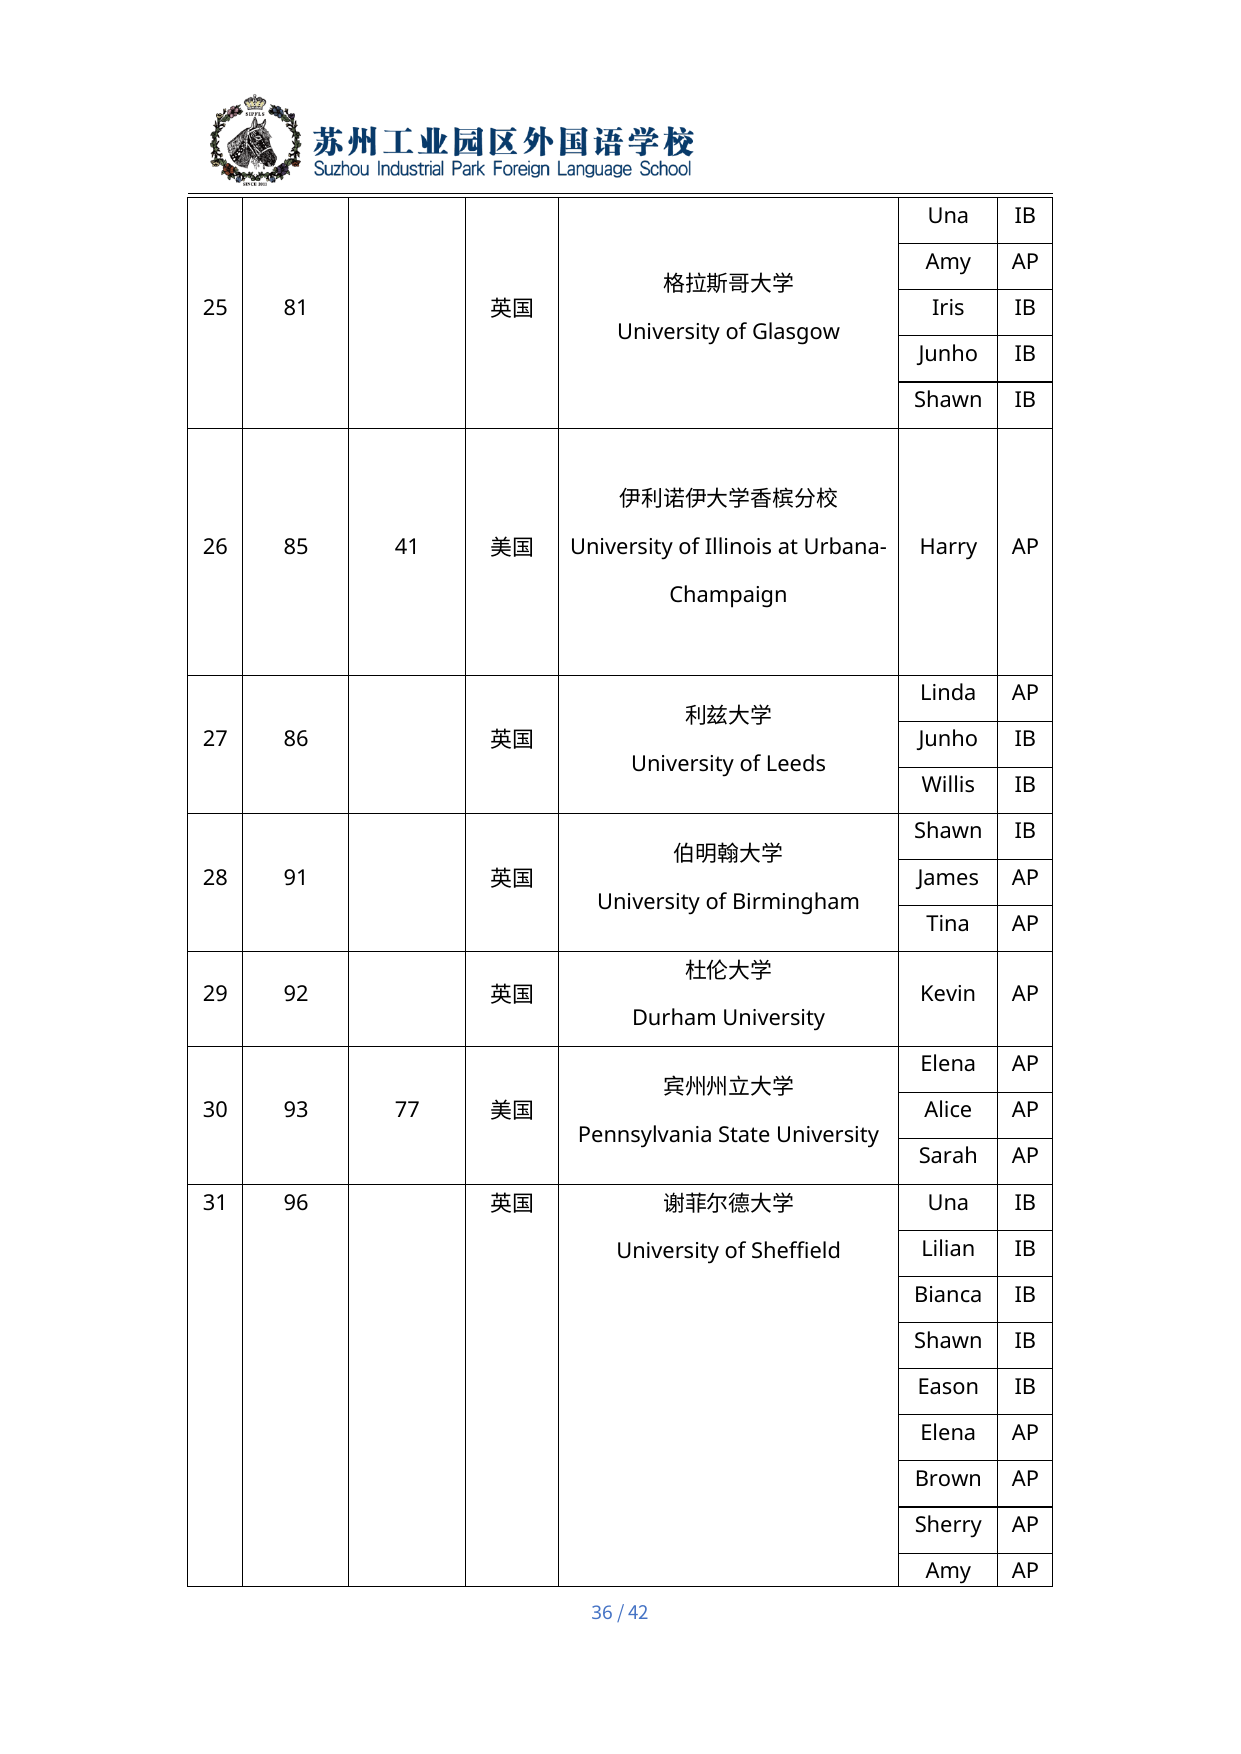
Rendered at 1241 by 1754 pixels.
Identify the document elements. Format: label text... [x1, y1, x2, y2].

table_cell AP [998, 676, 1052, 721]
table_cell 77 [349, 1047, 465, 1184]
table_cell IB [998, 722, 1052, 767]
table_cell AP [998, 1508, 1052, 1552]
table_cell IB [998, 198, 1052, 243]
table_cell James [899, 860, 997, 905]
table_cell [349, 198, 465, 427]
table_cell 92 [243, 952, 348, 1046]
table_cell IB [998, 383, 1052, 427]
table_cell Linda [899, 676, 997, 721]
table_cell Harry [899, 429, 997, 675]
table_cell [349, 952, 465, 1046]
table_cell 英国 [466, 952, 558, 1046]
table_cell 美国 [466, 1047, 558, 1184]
table_cell IB [998, 1185, 1052, 1230]
table_cell AP [998, 1461, 1052, 1506]
table_cell 美国 [466, 429, 558, 675]
table_cell 29 [188, 952, 242, 1046]
table_cell 41 [349, 429, 465, 675]
table_cell AP [998, 860, 1052, 905]
table_cell Elena [899, 1415, 997, 1460]
table_cell AP [998, 952, 1052, 1046]
table_cell Amy [899, 1554, 997, 1586]
table_cell Iris [899, 290, 997, 335]
table_cell IB [998, 814, 1052, 859]
table_cell IB [998, 1323, 1052, 1368]
table_cell Lilian [899, 1231, 997, 1276]
table_cell IB [998, 336, 1052, 381]
table_cell 英国 [466, 814, 558, 951]
table_cell IB [998, 768, 1052, 813]
table_cell [349, 1185, 465, 1586]
table_cell Shawn [899, 383, 997, 427]
table_cell 杜伦大学 Durham University [559, 952, 898, 1046]
table_cell Junho [899, 336, 997, 381]
table_cell IB [998, 1231, 1052, 1276]
table_cell Shawn [899, 1323, 997, 1368]
table_cell 英国 [466, 1185, 558, 1586]
table_cell Willis [899, 768, 997, 813]
table_cell 93 [243, 1047, 348, 1184]
table_cell 30 [188, 1047, 242, 1184]
table_cell Kevin [899, 952, 997, 1046]
table_cell AP [998, 1554, 1052, 1586]
table_cell AP [998, 1047, 1052, 1092]
table_cell 27 [188, 676, 242, 813]
table_cell IB [998, 1277, 1052, 1322]
table_cell Junho [899, 722, 997, 767]
table_cell Tina [899, 906, 997, 951]
table_cell AP [998, 1093, 1052, 1138]
table_cell AP [998, 906, 1052, 951]
table_cell Brown [899, 1461, 997, 1506]
table_cell AP [998, 429, 1052, 675]
table_cell AP [998, 1139, 1052, 1184]
table_cell 格拉斯哥大学 University of Glasgow [559, 198, 898, 427]
table_cell IB [998, 290, 1052, 335]
table_cell 谢菲尔德大学 University of Sheffield [559, 1185, 898, 1586]
table_cell AP [998, 244, 1052, 289]
table_cell 26 [188, 429, 242, 675]
table_cell 25 [188, 198, 242, 427]
table_cell Sherry [899, 1508, 997, 1552]
table_cell 英国 [466, 676, 558, 813]
picture [187, 88, 702, 191]
table_cell 英国 [466, 198, 558, 427]
table_cell 31 [188, 1185, 242, 1586]
table_cell Una [899, 198, 997, 243]
table_cell 81 [243, 198, 348, 427]
table_cell AP [998, 1415, 1052, 1460]
table_cell 96 [243, 1185, 348, 1586]
table_cell [349, 814, 465, 951]
table_cell Sarah [899, 1139, 997, 1184]
table_cell Alice [899, 1093, 997, 1138]
table_cell 28 [188, 814, 242, 951]
table_cell Elena [899, 1047, 997, 1092]
table_cell 86 [243, 676, 348, 813]
table_cell Eason [899, 1369, 997, 1414]
table_cell Una [899, 1185, 997, 1230]
table_cell 伊利诺伊大学香槟分校 University of Illinois at Urbana-Champaign [559, 429, 898, 675]
table_cell 85 [243, 429, 348, 675]
table_cell [349, 676, 465, 813]
table_cell 利兹大学 University of Leeds [559, 676, 898, 813]
table_cell IB [998, 1369, 1052, 1414]
table_cell Amy [899, 244, 997, 289]
table_cell 宾州州立大学 Pennsylvania State University [559, 1047, 898, 1184]
table_cell Bianca [899, 1277, 997, 1322]
table_cell 伯明翰大学 University of Birmingham [559, 814, 898, 951]
table_cell 91 [243, 814, 348, 951]
table_cell Shawn [899, 814, 997, 859]
